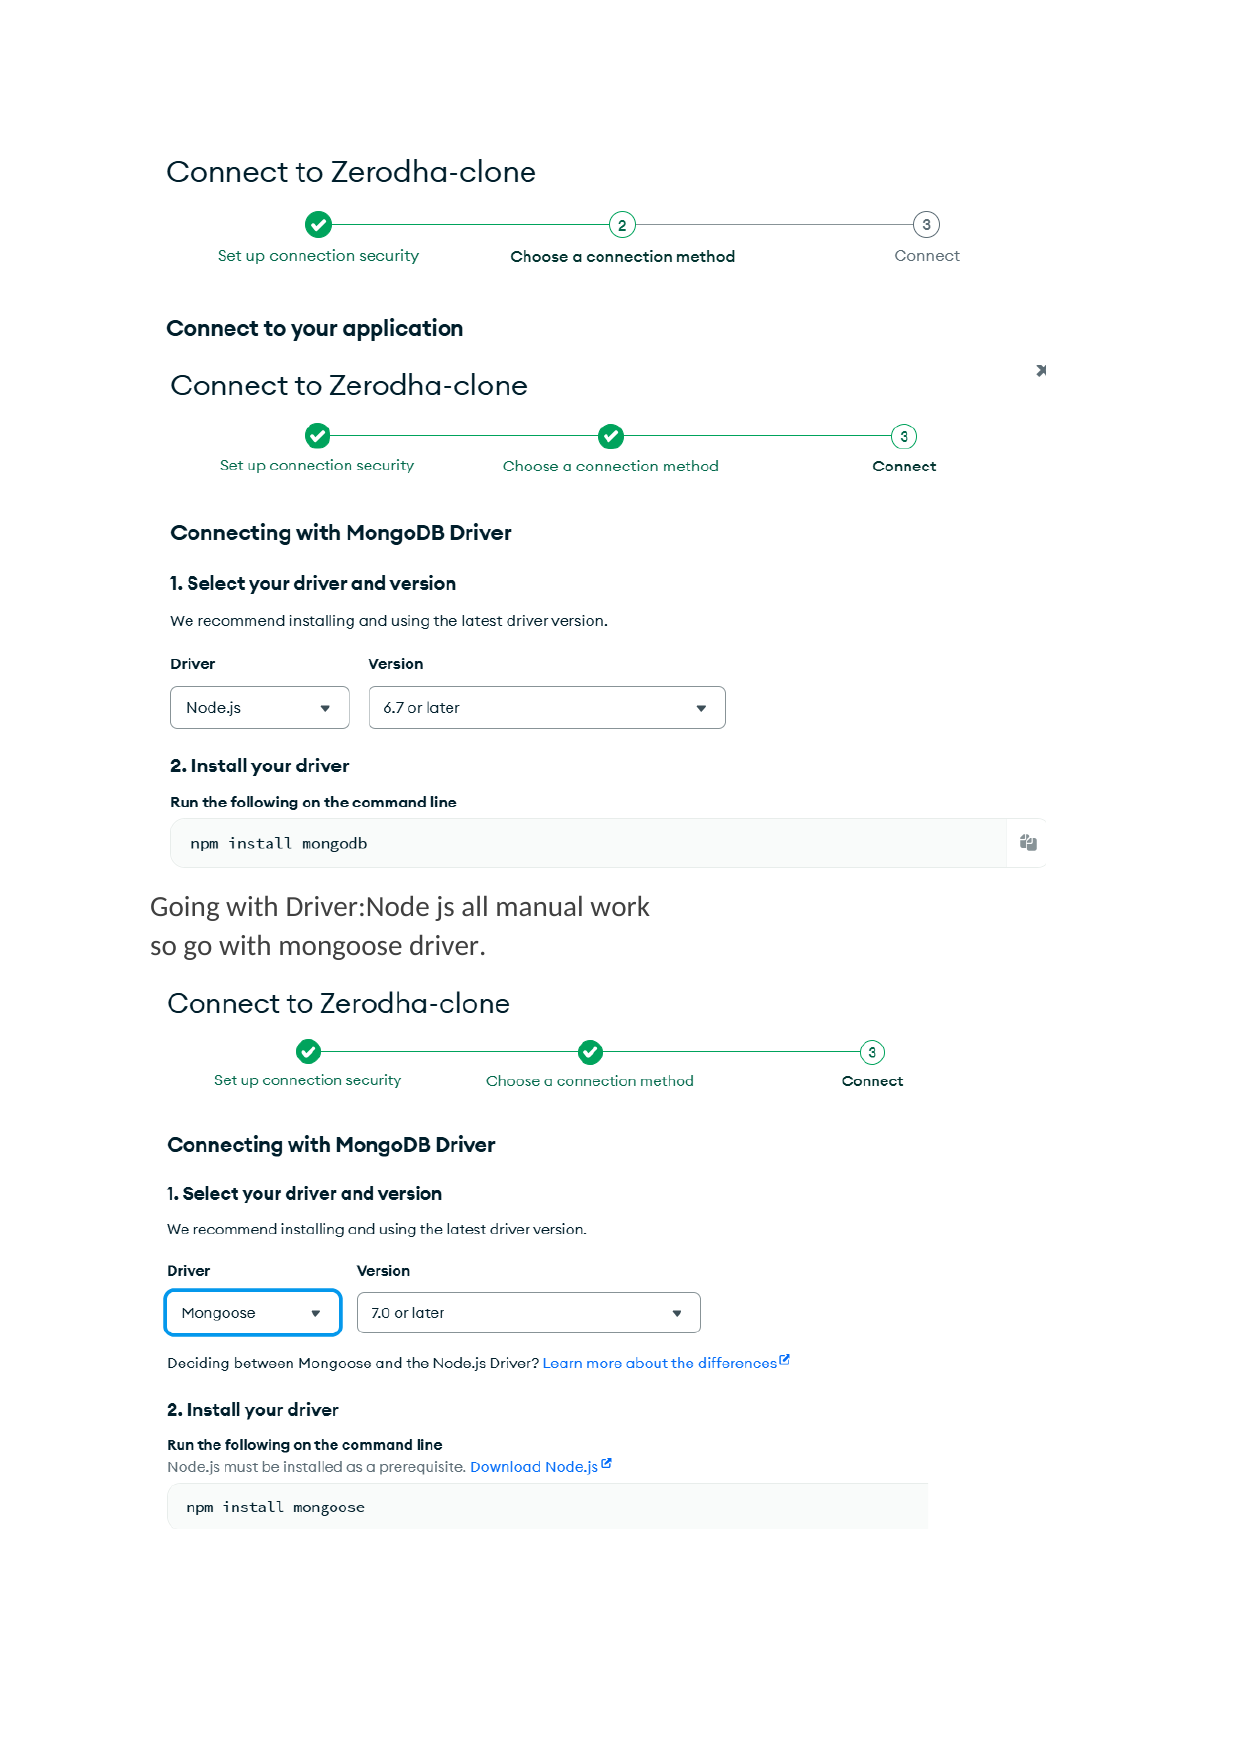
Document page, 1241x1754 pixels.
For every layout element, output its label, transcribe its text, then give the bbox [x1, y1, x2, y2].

picture [150, 150, 1050, 347]
picture [150, 365, 1046, 870]
picture [150, 982, 929, 1529]
text Going with Driver:Node js all manual work so go with mongoose driver. [150, 888, 1090, 962]
